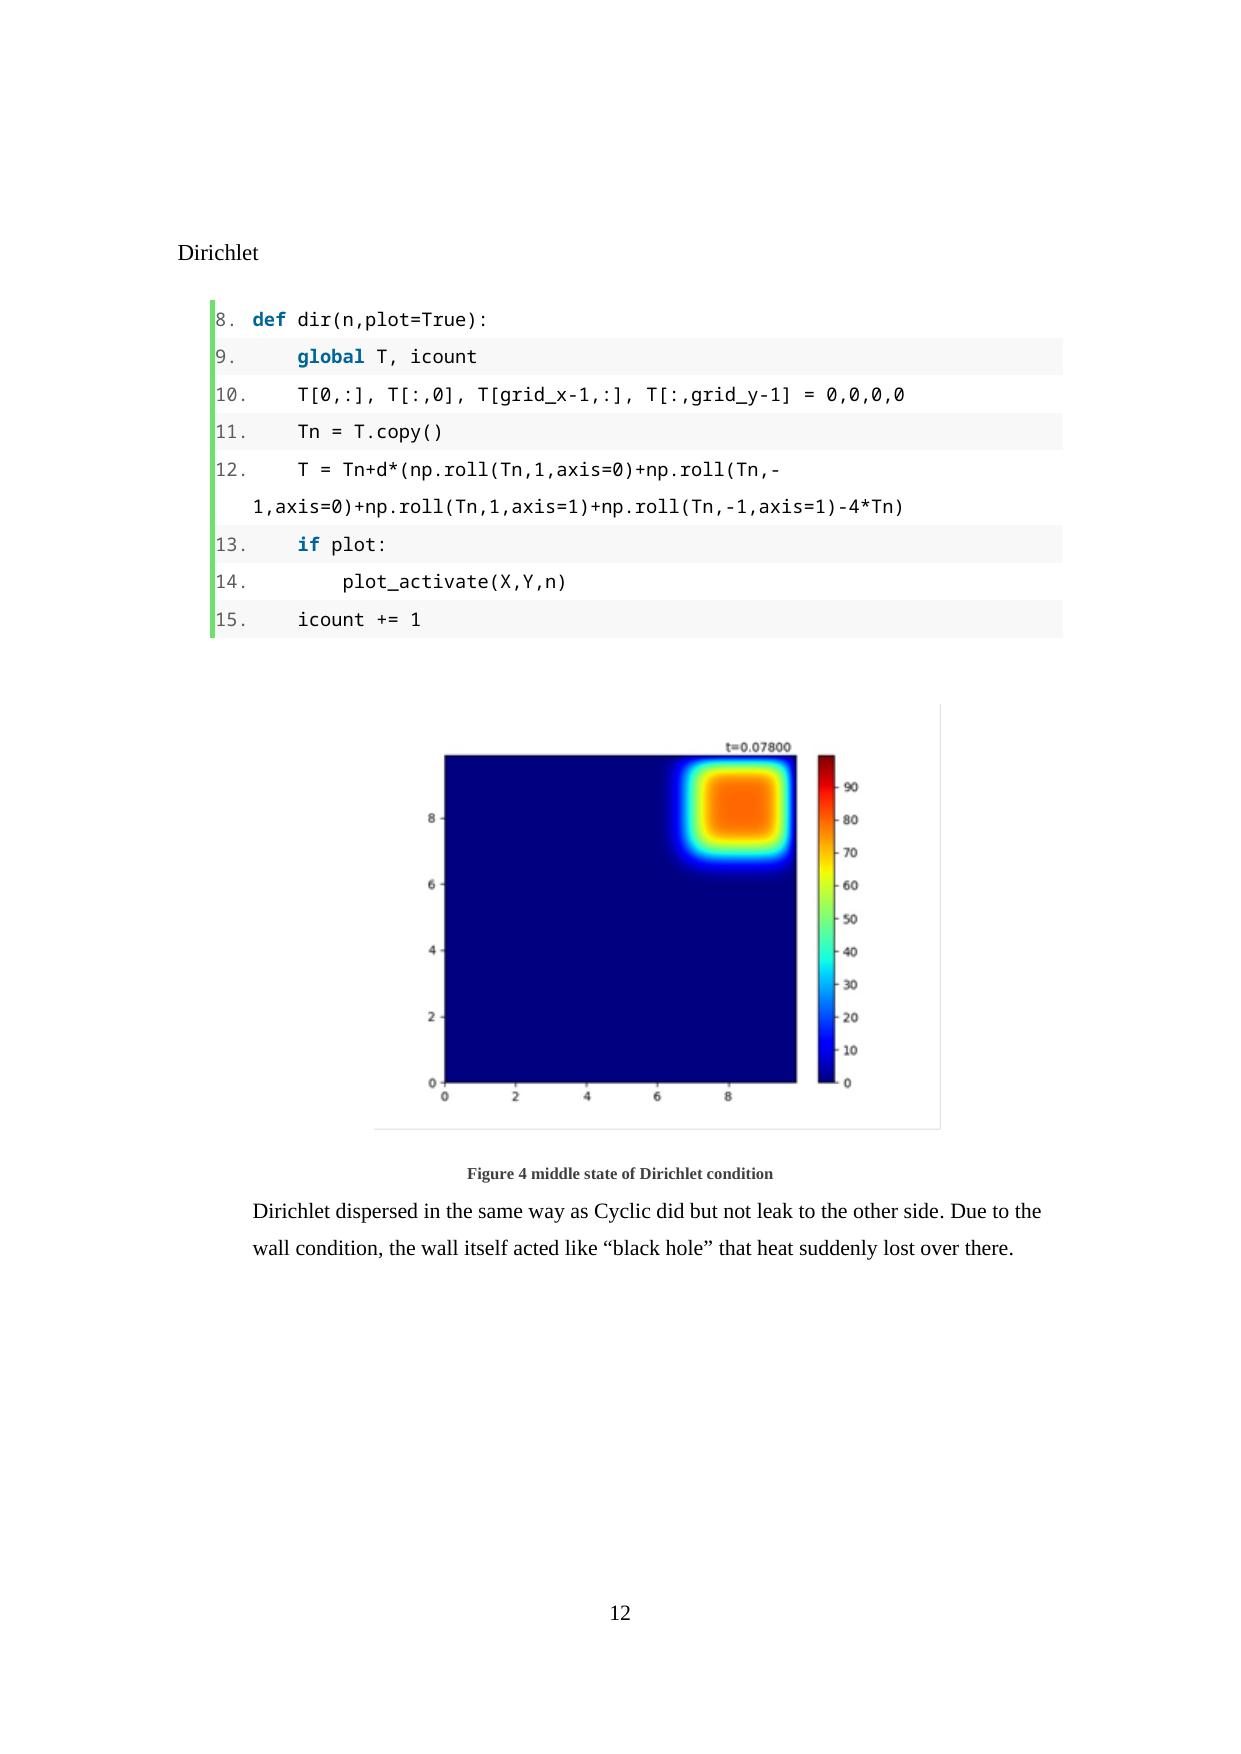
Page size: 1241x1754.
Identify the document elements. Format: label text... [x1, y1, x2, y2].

list Tn = T.copy() [215, 413, 1063, 450]
list if plot: [215, 525, 1063, 563]
list T[0,:], T[:,0], T[grid_x-1,:], T[:,grid_y-1] = 0,0,0,0 [215, 375, 1063, 413]
list def dir(n,plot=True): [215, 300, 1063, 338]
list global T, icount [215, 338, 1063, 375]
list icount += 1 [215, 600, 1063, 638]
subtitle Dirichlet [177, 233, 1063, 271]
list T = Tn+d*(np.roll(Tn,1,axis=0)+np.roll(Tn,-1,axis=0)+np.roll(Tn,1,axis=1)+np.roll(Tn,-1,axis=1)-4*Tn) [215, 450, 1063, 525]
text Figure 4 middle state of Dirichlet condition [177, 1154, 1063, 1192]
list plot_activate(X,Y,n) [215, 563, 1063, 600]
list Dirichlet dispersed in the same way as Cyclic did but not leak to the other side. Due to the wall condition, the wall itself acted like “black hole” that heat suddenly lost over there. [252, 1192, 1063, 1267]
picture [374, 704, 942, 1131]
